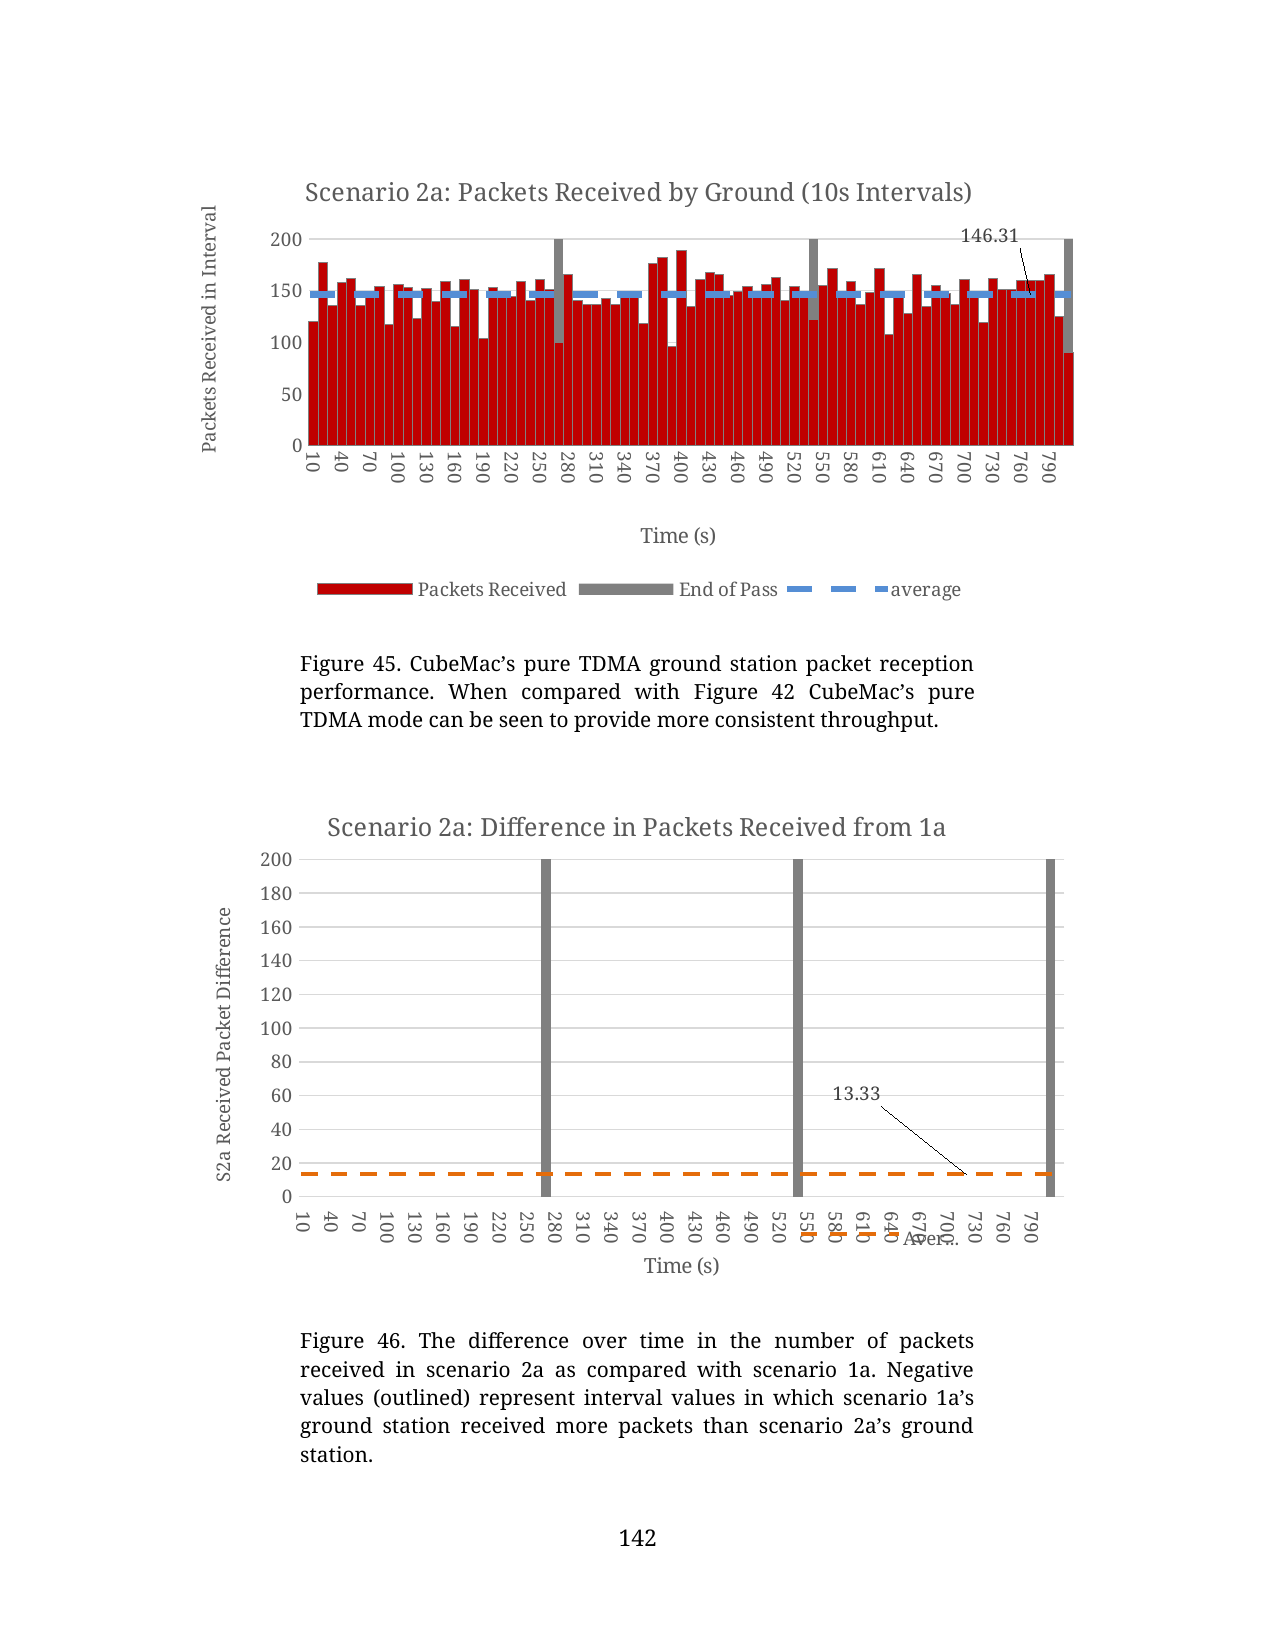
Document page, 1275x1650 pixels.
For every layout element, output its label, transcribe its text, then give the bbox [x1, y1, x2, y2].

text Figure 45. CubeMac’s pure TDMA ground station packet reception performance. When compared with Figure 42 CubeMac’s pure TDMA mode can be seen to provide more consistent throughput. [300, 649, 975, 734]
text Figure 46. The difference over time in the number of packets received in scenario 2a as compared with scenario 1a. Negative values (outlined) represent interval values in which scenario 1a’s ground station received more packets than scenario 2a’s ground station. [300, 1326, 975, 1468]
